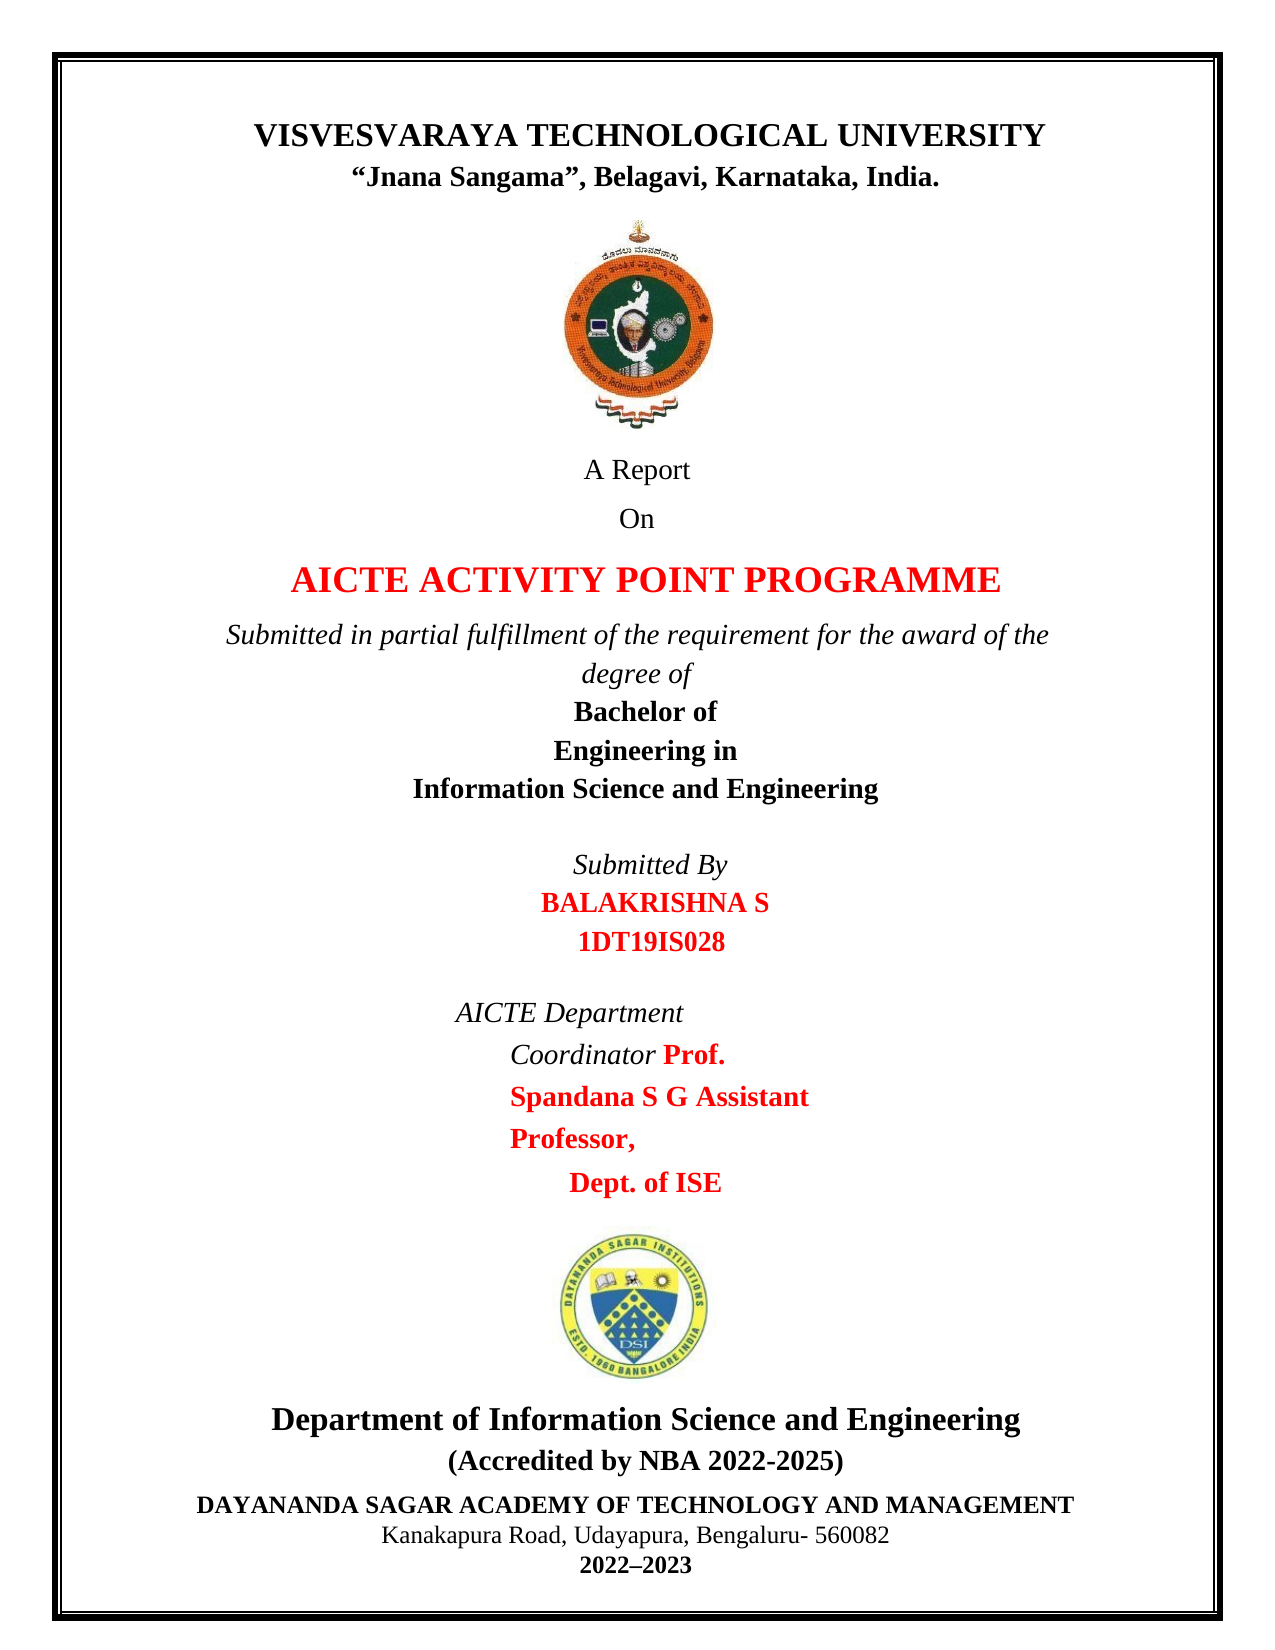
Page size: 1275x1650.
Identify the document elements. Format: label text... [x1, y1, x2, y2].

text 2022–2023 [179, 1550, 1092, 1579]
text Dept. of ISE [183, 1165, 1108, 1198]
text “Jnana Sangama”, Belagavi, Karnataka, India. [183, 159, 1108, 192]
text DAYANANDA SAGAR ACADEMY OF TECHNOLOGY AND MANAGEMENT [179, 1490, 1092, 1518]
text 1DT19IS028 [378, 924, 925, 958]
text AICTE ACTIVITY POINT PROGRAMME [183, 558, 1109, 601]
text Department of Information Science and Engineering [183, 1239, 1108, 1438]
text Information Science and Engineering [183, 772, 1108, 805]
text (Accredited by NBA 2022-2025) [183, 1443, 1108, 1477]
text BALAKRISHNA S [378, 886, 925, 919]
picture [552, 1226, 717, 1384]
text Kanakapura Road, Udayapura, Bengaluru- 560082 [179, 1520, 1092, 1549]
text A Report On [583, 429, 690, 535]
text Submitted By [378, 847, 925, 881]
picture [562, 220, 716, 429]
text Bachelor of Engineering in [494, 694, 796, 767]
text VISVESVARAYA TECHNOLOGICAL UNIVERSITY [183, 115, 1116, 153]
text AICTE Department Coordinator Prof. Spandana S G Assistant Professor, [456, 995, 836, 1155]
text Submitted in partial fulfillment of the requirement for the award of the degree of [183, 617, 1092, 689]
